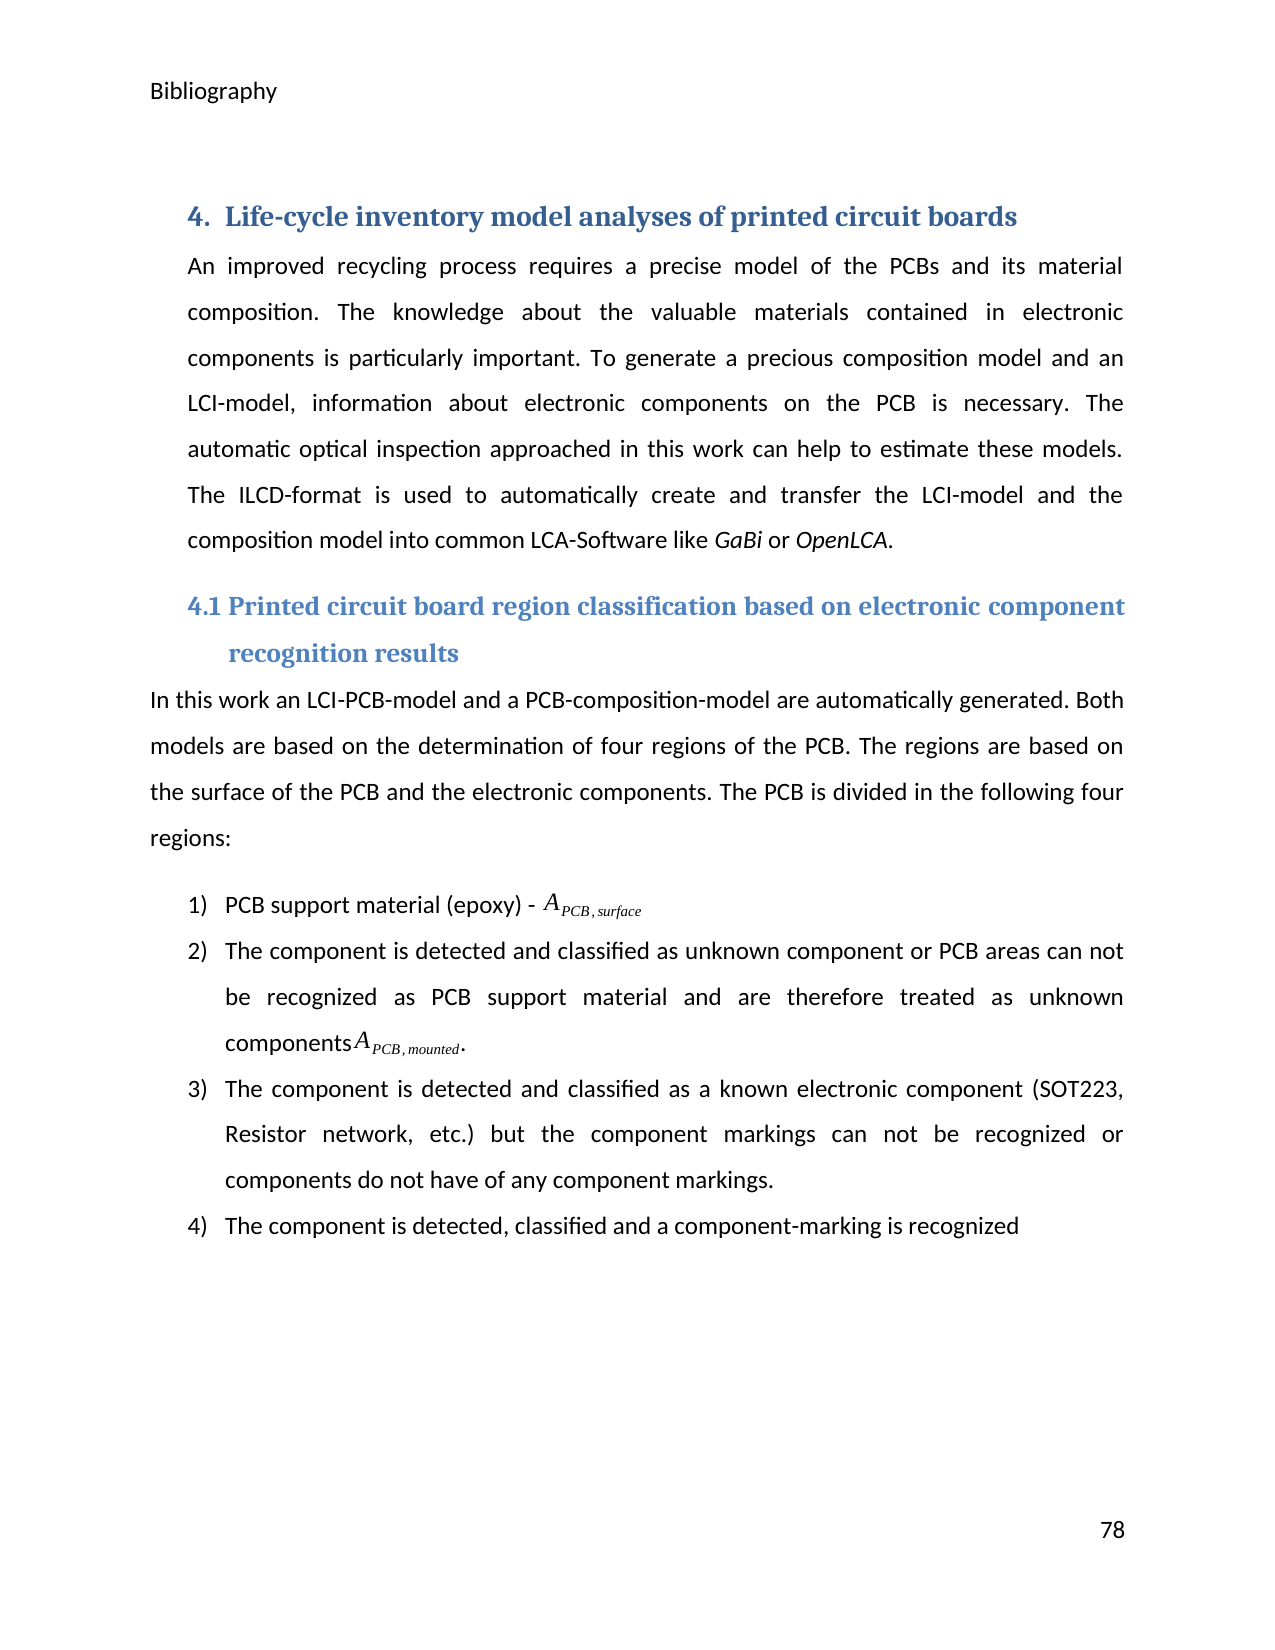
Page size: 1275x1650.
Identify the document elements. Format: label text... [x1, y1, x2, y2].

list The component is detected, classified and a component-marking is recognized [187, 1210, 1125, 1241]
text An improved recycling process requires a precise model of the PCBs and its material composition. The knowledge about the valuable materials contained in electronic components is particularly important. To generate a precious composition model and an LCI-model, information about electronic components on the PCB is necessary. The automatic optical inspection approached in this work can help to estimate these models. The ILCD-format is used to automatically create and transfer the LCI-model and the composition model into common LCA-Software like GaBi or OpenLCA. [187, 250, 1125, 555]
list The component is detected and classified as unknown component or PCB areas can not be recognized as PCB support material and are therefore treated as unknown components. [187, 935, 1125, 1058]
list The component is detected and classified as a known electronic component (SOT223, Resistor network, etc.) but the component markings can not be recognized or components do not have of any component markings. [187, 1073, 1125, 1195]
subtitle Printed circuit board region classification based on electronic component recognition results [187, 591, 1125, 669]
list PCB support material (epoxy) - [187, 888, 1125, 920]
text In this work an LCI-PCB-model and a PCB-composition-model are automatically generated. Both models are based on the determination of four regions of the PCB. The regions are based on the surface of the PCB and the electronic components. The PCB is divided in the following four regions: [150, 684, 1125, 852]
subtitle Life-cycle inventory model analyses of printed circuit boards [187, 200, 1125, 233]
